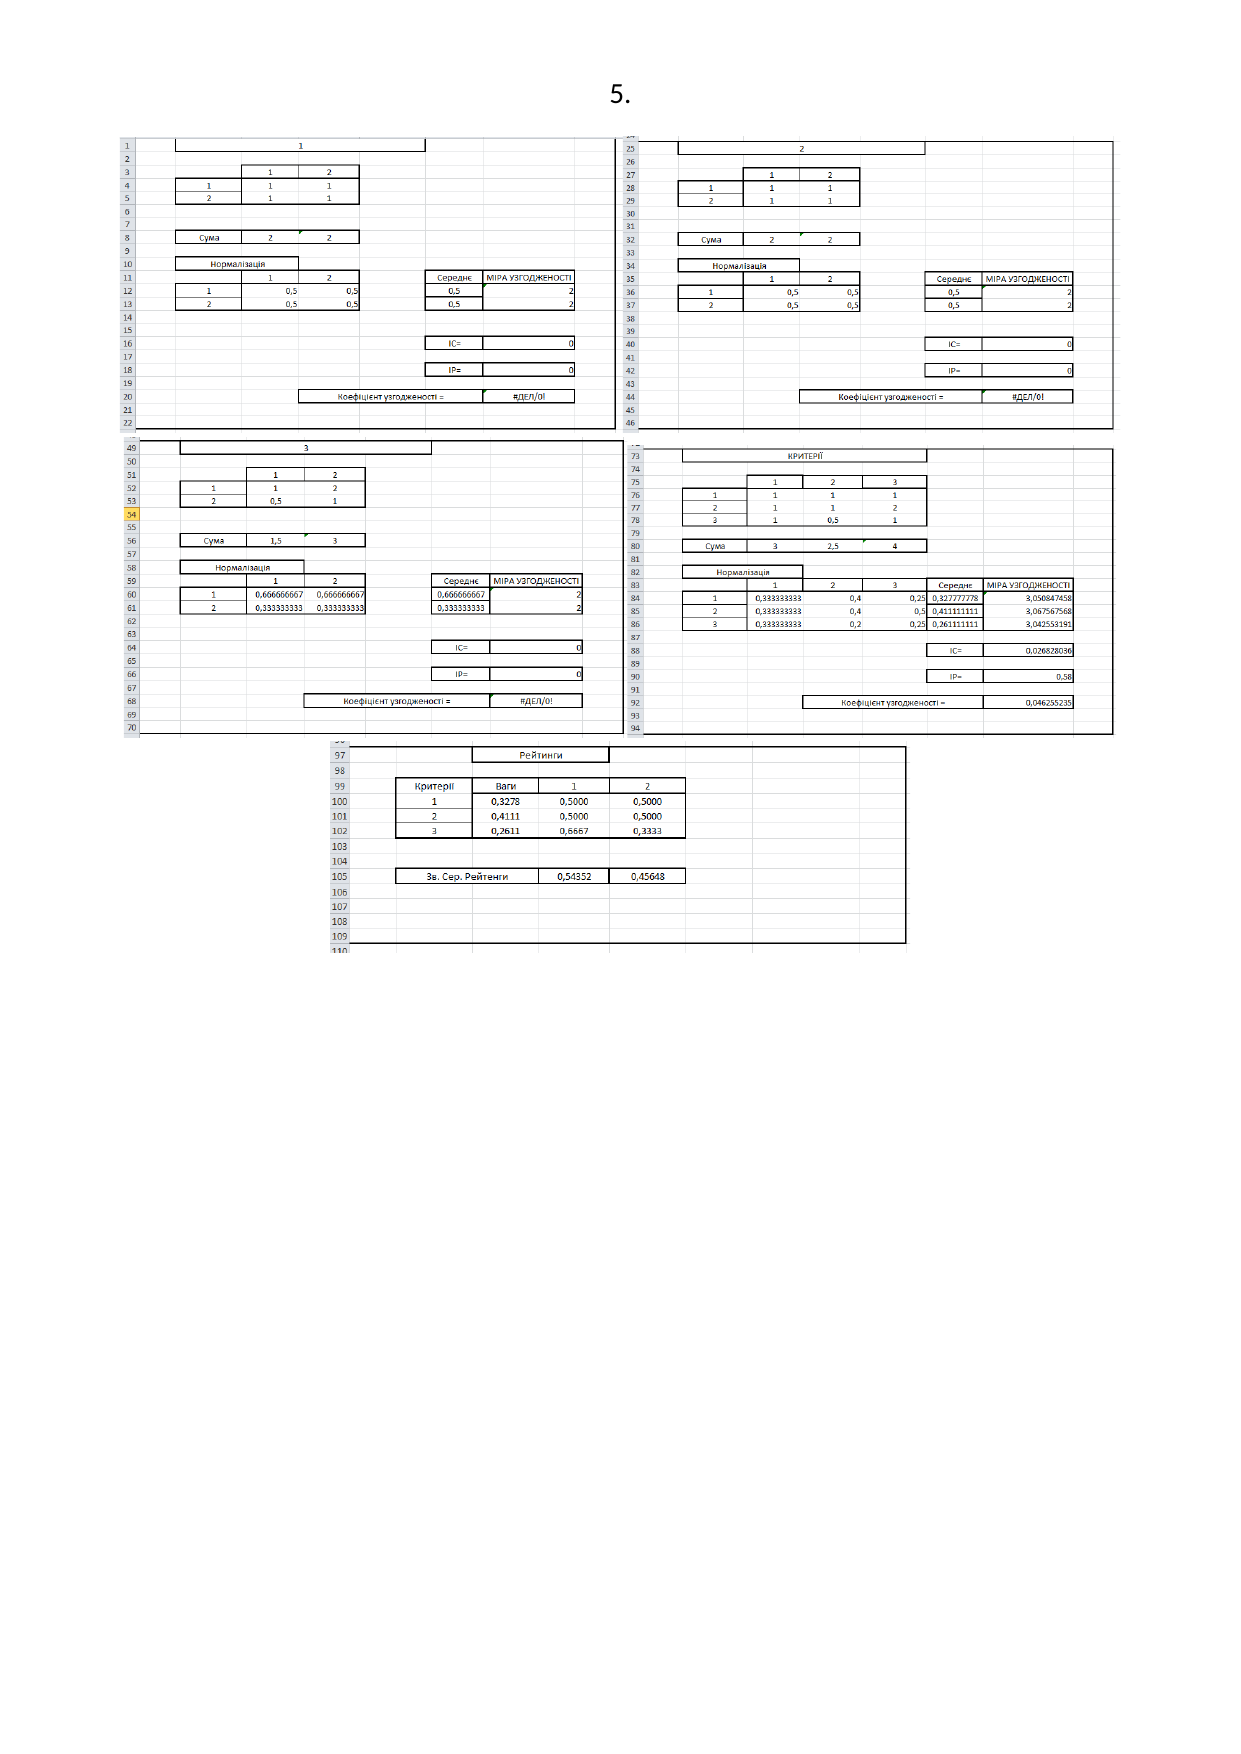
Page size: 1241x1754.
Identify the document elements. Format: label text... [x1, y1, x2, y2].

picture [330, 741, 911, 953]
picture [123, 437, 1117, 738]
picture [119, 136, 1121, 433]
text 5. [75, 75, 1165, 111]
